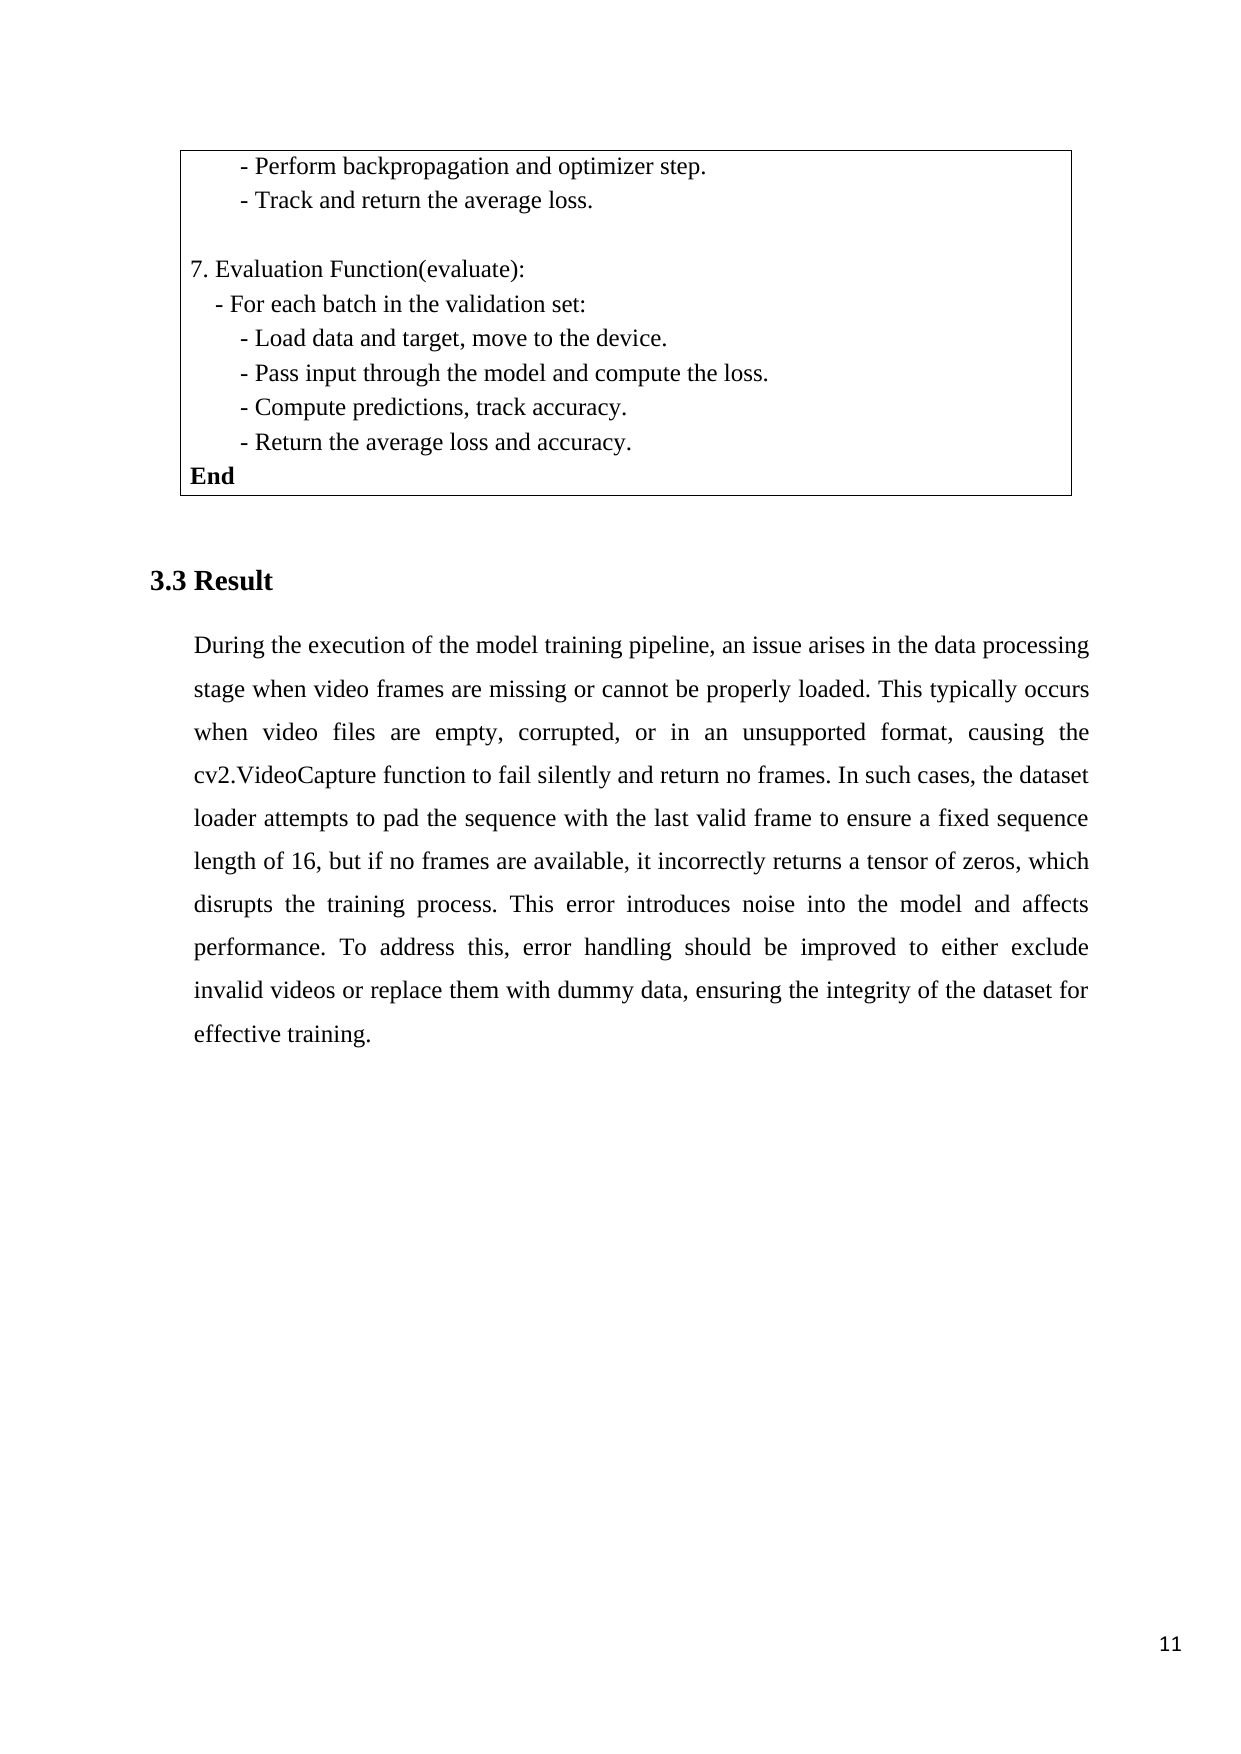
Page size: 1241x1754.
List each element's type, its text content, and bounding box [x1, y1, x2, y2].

text 3.3 Result [150, 563, 1090, 597]
text During the execution of the model training pipeline, an issue arises in the data processing stage when video frames are missing or cannot be properly loaded. This typically occurs when video files are empty, corrupted, or in an unsupported format, causing the cv2.VideoCapture function to fail silently and return no frames. In such cases, the dataset loader attempts to pad the sequence with the last valid frame to ensure a fixed sequence length of 16, but if no frames are available, it incorrectly returns a tensor of zeros, which disrupts the training process. This error introduces noise into the model and affects performance. To address this, error handling should be improved to either exclude invalid videos or replace them with dummy data, ensuring the integrity of the dataset for effective training. [194, 631, 1090, 1047]
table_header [181, 151, 1071, 495]
